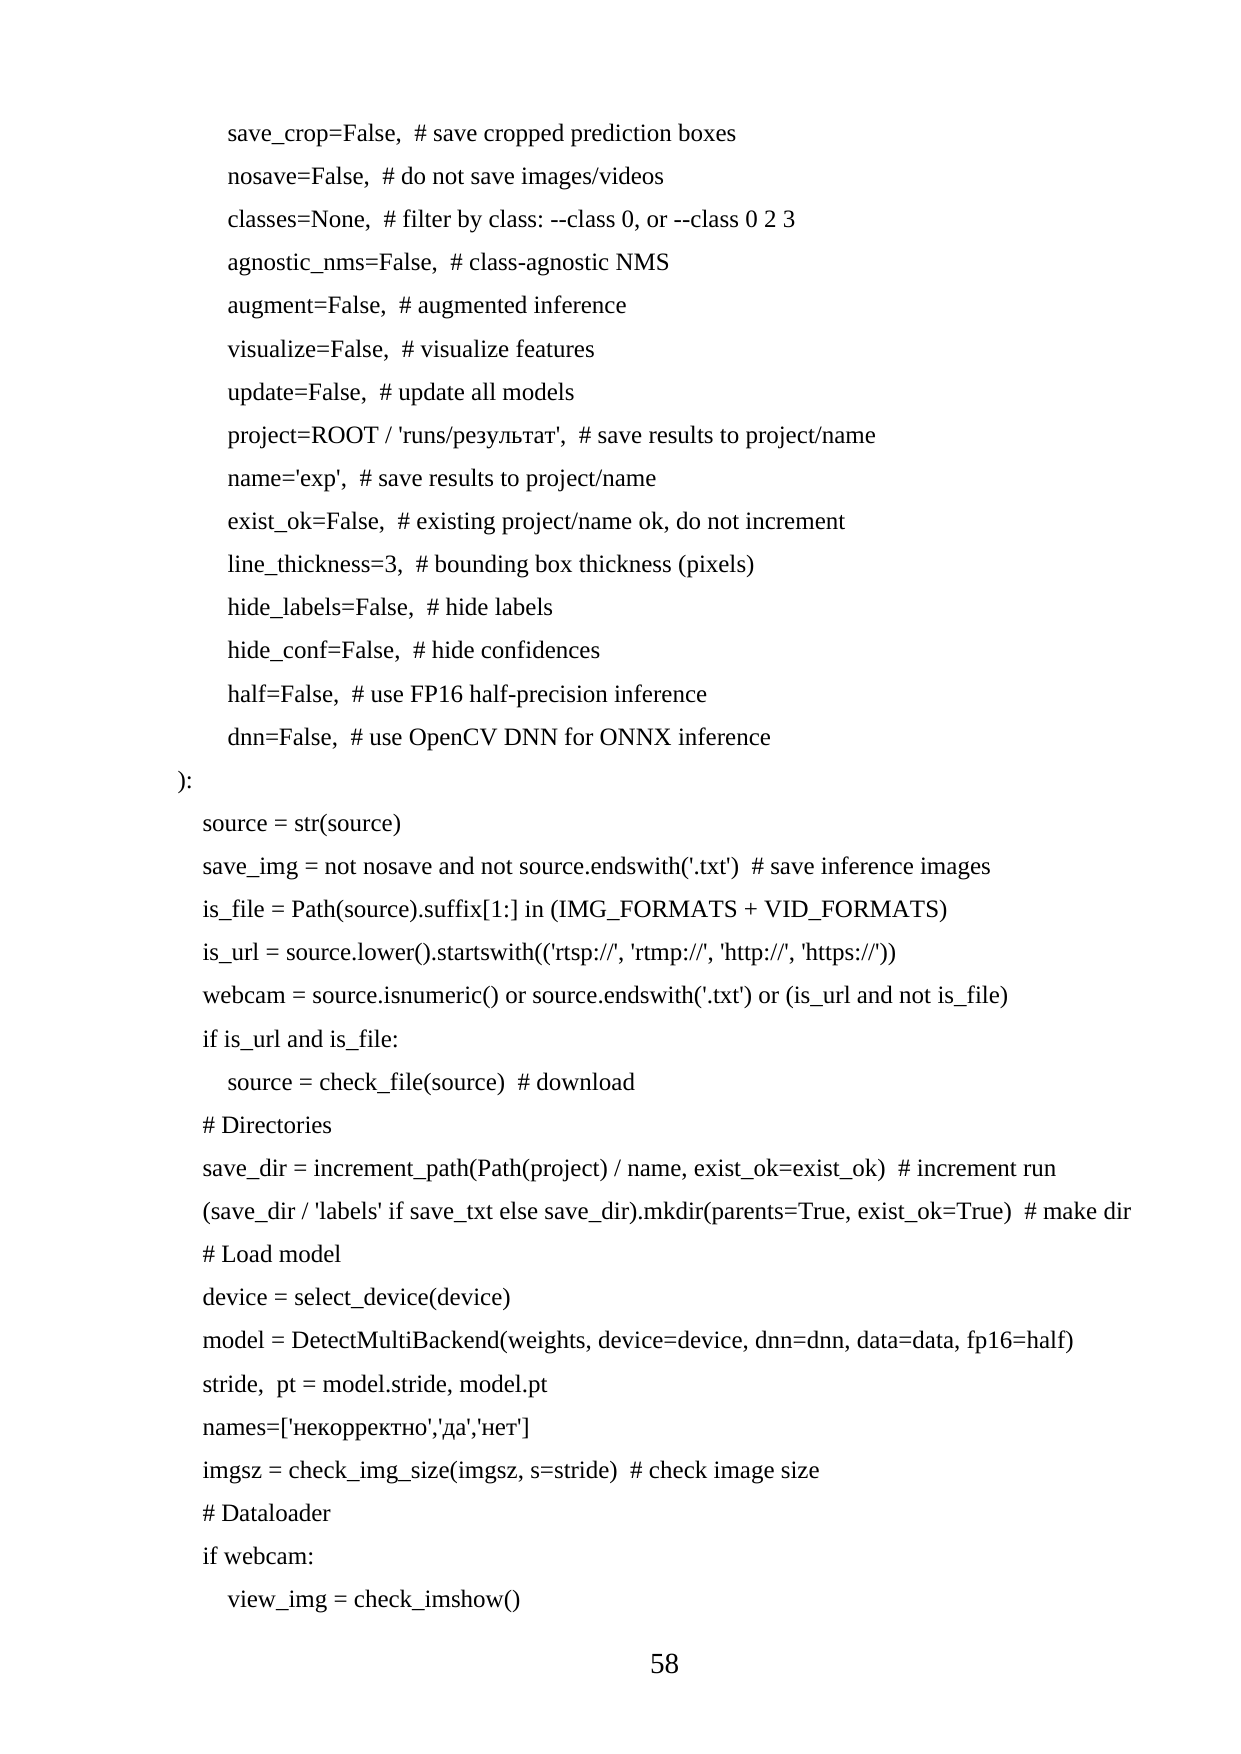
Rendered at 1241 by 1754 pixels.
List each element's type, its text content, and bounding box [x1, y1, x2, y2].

text project=ROOT / 'runs/результат', # save results to project/name [177, 420, 1152, 449]
text is_file = Path(source).suffix[1:] in (IMG_FORMATS + VID_FORMATS) [177, 894, 1152, 923]
text dnn=False, # use OpenCV DNN for ONNX inference [177, 722, 1152, 751]
text webcam = source.isnumeric() or source.endswith('.txt') or (is_url and not is_file) [177, 981, 1152, 1009]
text save_dir = increment_path(Path(project) / name, exist_ok=exist_ok) # increment run [177, 1153, 1152, 1182]
text if is_url and is_file: [177, 1024, 1152, 1052]
text exist_ok=False, # existing project/name ok, do not increment [177, 506, 1152, 535]
text imgsz = check_img_size(imgsz, s=stride) # check image size [177, 1455, 1152, 1484]
text view_img = check_imshow() [177, 1584, 1152, 1613]
text visualize=False, # visualize features [177, 334, 1152, 362]
text (save_dir / 'labels' if save_txt else save_dir).mkdir(parents=True, exist_ok=True) # make dir [177, 1196, 1152, 1225]
text half=False, # use FP16 half-precision inference [177, 679, 1152, 707]
text device = select_device(device) [177, 1282, 1152, 1311]
text name='exp', # save results to project/name [177, 463, 1152, 492]
text agnostic_nms=False, # class-agnostic NMS [177, 247, 1152, 276]
text update=False, # update all models [177, 377, 1152, 406]
text is_url = source.lower().startswith(('rtsp://', 'rtmp://', 'http://', 'https://')) [177, 937, 1152, 966]
text classes=None, # filter by class: --class 0, or --class 0 2 3 [177, 204, 1152, 233]
text augment=False, # augmented inference [177, 291, 1152, 319]
text nosave=False, # do not save images/videos [177, 161, 1152, 190]
text source = str(source) [177, 808, 1152, 837]
text save_crop=False, # save cropped prediction boxes [177, 118, 1152, 147]
text hide_labels=False, # hide labels [177, 592, 1152, 621]
text save_img = not nosave and not source.endswith('.txt') # save inference images [177, 851, 1152, 880]
text stride, pt = model.stride, model.pt [177, 1369, 1152, 1397]
text if webcam: [177, 1541, 1152, 1570]
text ): [177, 765, 1152, 794]
text line_thickness=3, # bounding box thickness (pixels) [177, 549, 1152, 578]
text model = DetectMultiBackend(weights, device=device, dnn=dnn, data=data, fp16=half) [177, 1326, 1152, 1354]
text # Dataloader [177, 1498, 1152, 1527]
text source = check_file(source) # download [177, 1067, 1152, 1096]
text # Directories [177, 1110, 1152, 1139]
text hide_conf=False, # hide confidences [177, 636, 1152, 664]
text # Load model [177, 1239, 1152, 1268]
text names=['некорректно','да','нет'] [177, 1412, 1152, 1441]
